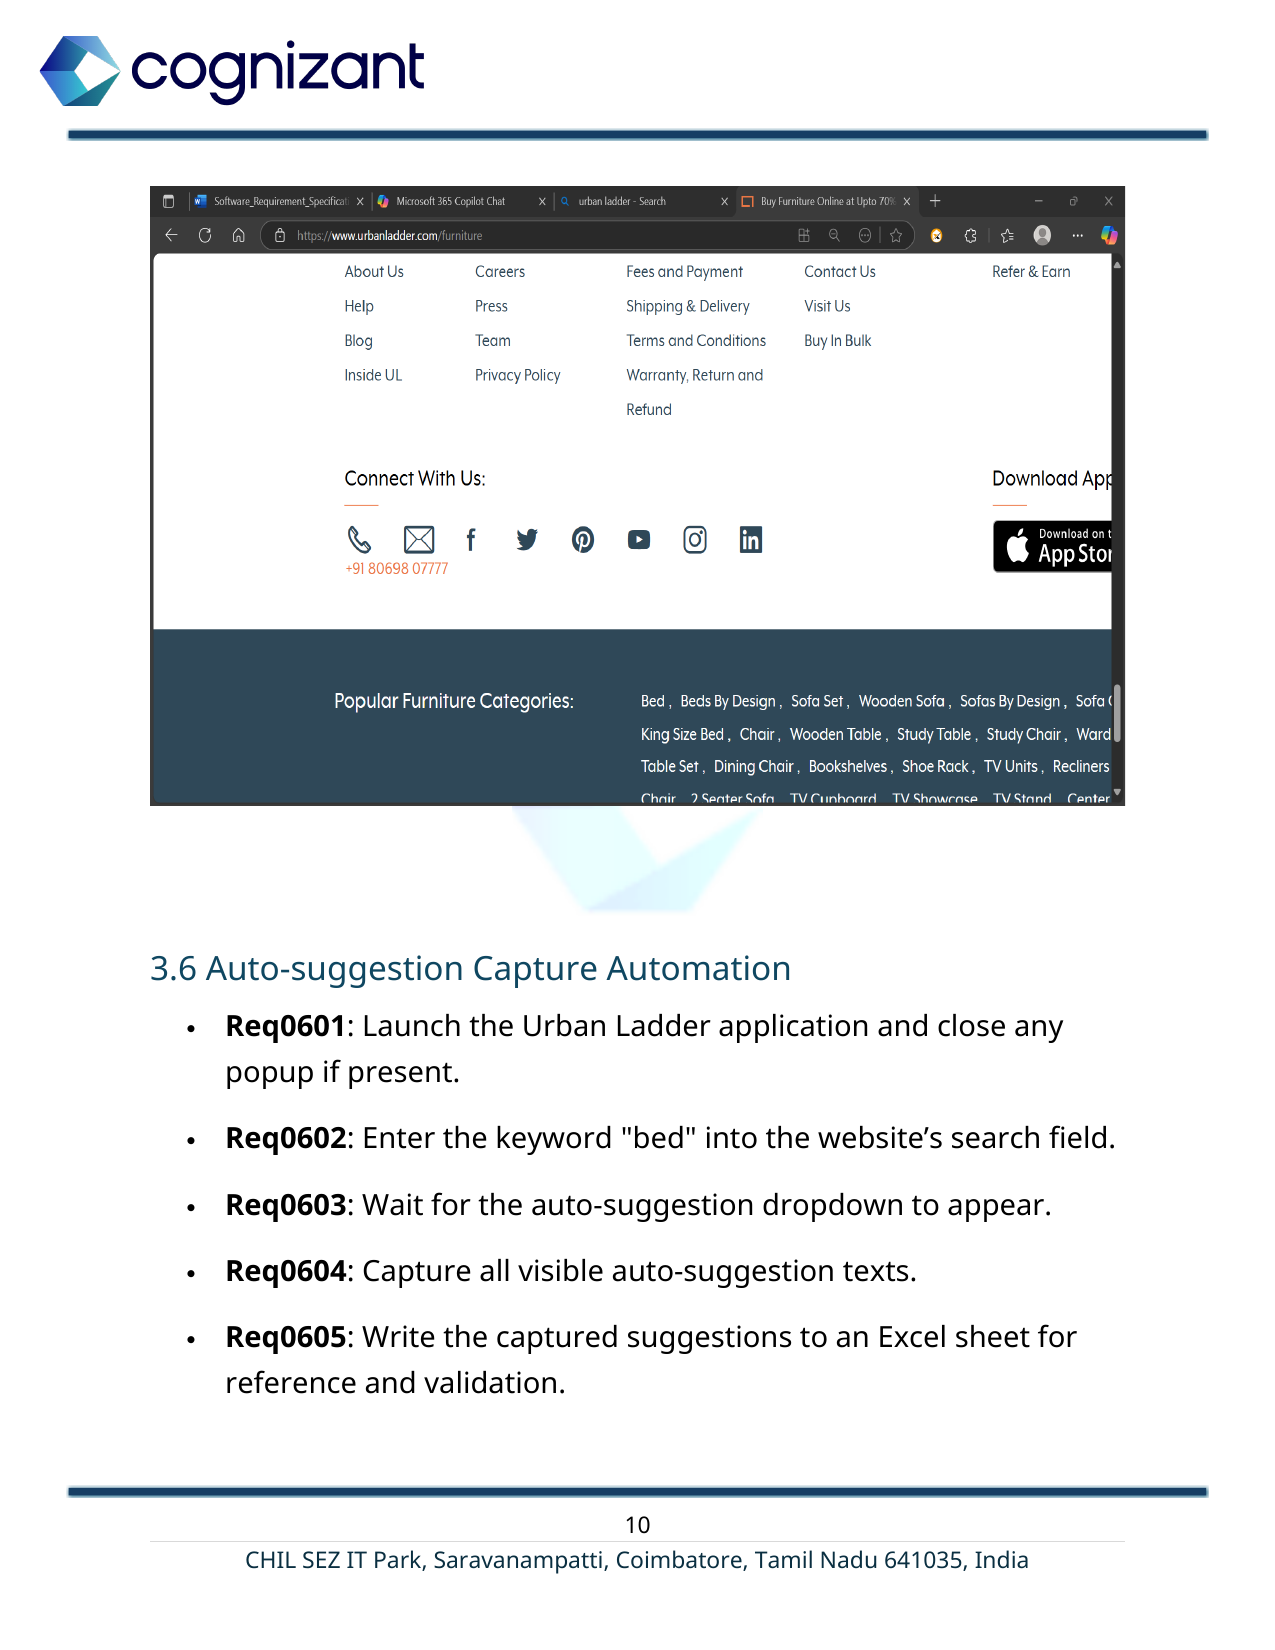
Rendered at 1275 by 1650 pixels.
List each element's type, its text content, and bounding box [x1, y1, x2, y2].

subtitle 3.6 Auto-suggestion Capture Automation [150, 945, 1125, 990]
list Req0604: Capture all visible auto-suggestion texts. [187, 1250, 1125, 1290]
list Req0602: Enter the keyword "bed" into the website’s search field. [187, 1117, 1125, 1157]
picture [39, 36, 424, 106]
picture [150, 186, 1125, 806]
list Req0605: Write the captured suggestions to an Excel sheet for reference and validation. [187, 1317, 1125, 1402]
list Req0601: Launch the Urban Ladder application and close any popup if present. [187, 1005, 1125, 1091]
list Req0603: Wait for the auto-suggestion dropdown to appear. [187, 1184, 1125, 1223]
